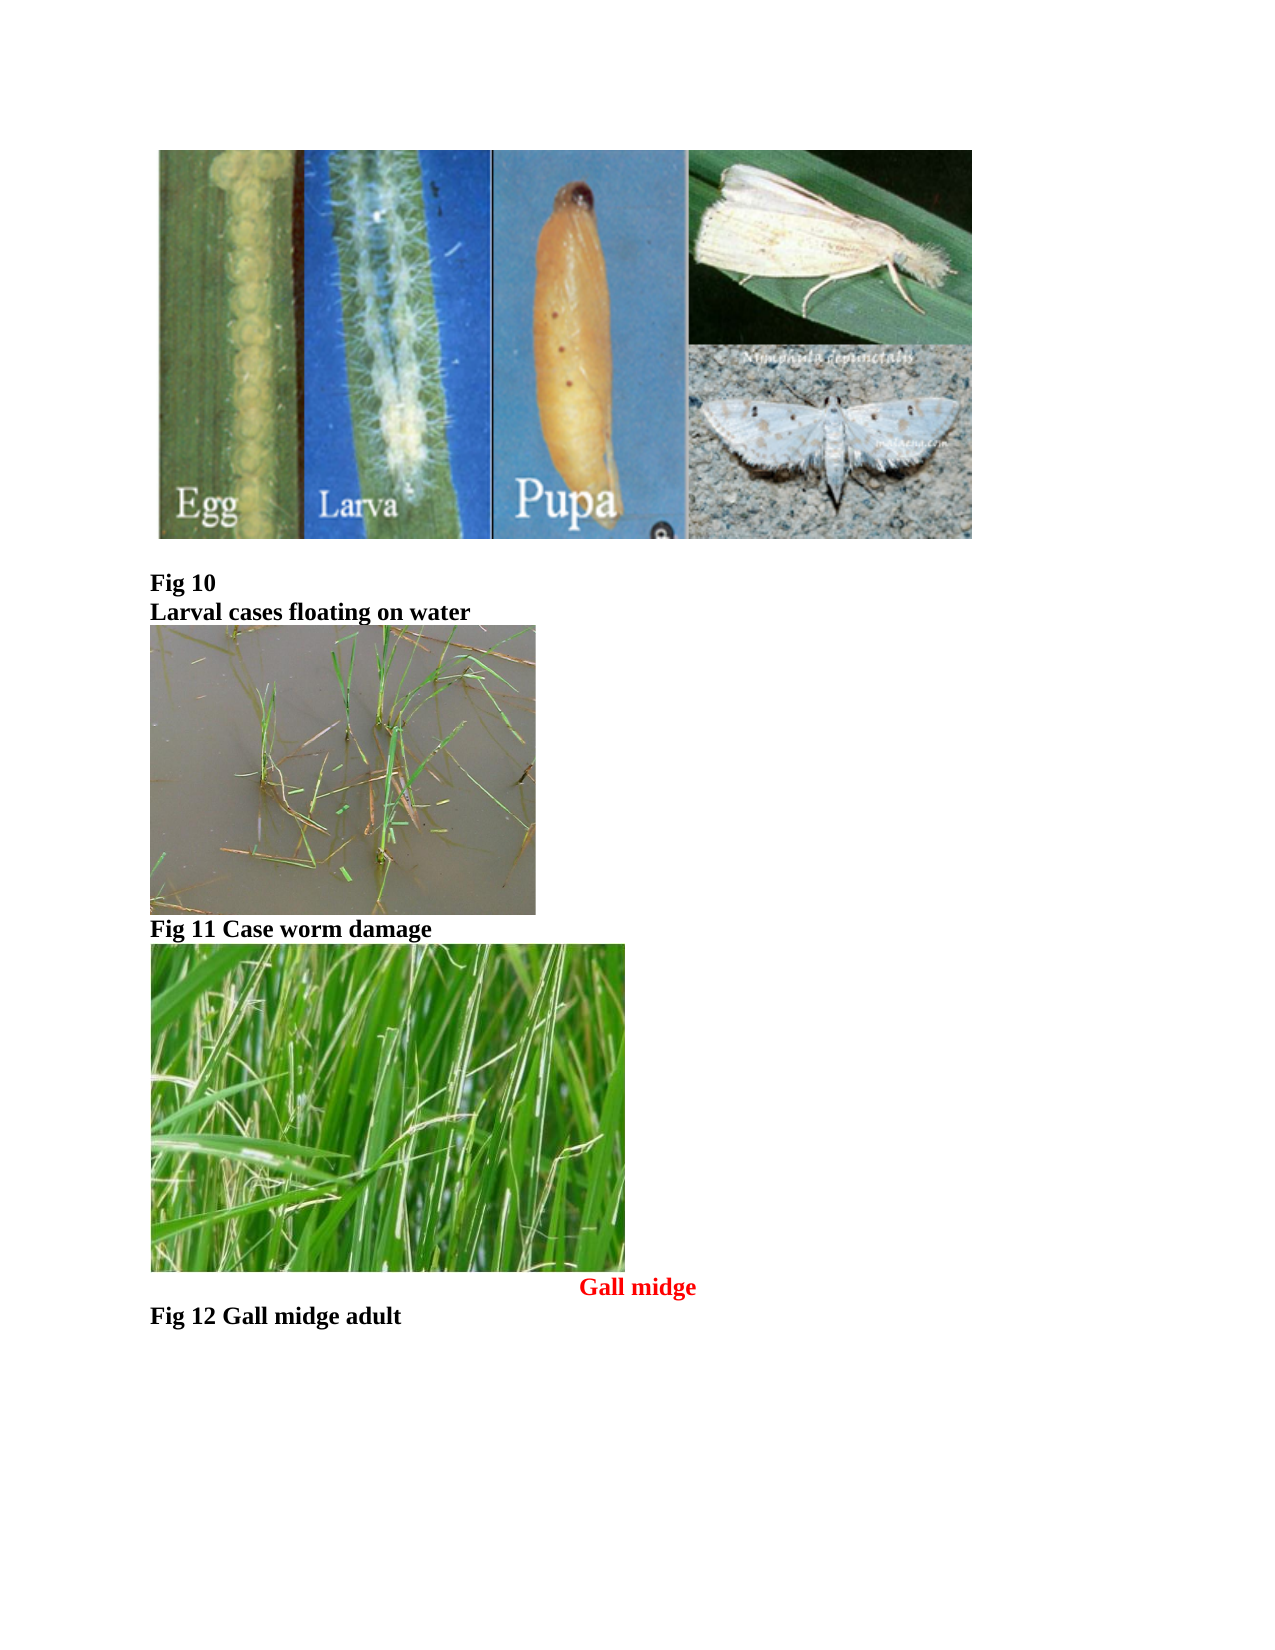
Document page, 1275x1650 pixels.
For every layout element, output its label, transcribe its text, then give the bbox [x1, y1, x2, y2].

picture [150, 943, 625, 1273]
text Fig 12 Gall midge adult [150, 1301, 1125, 1330]
text Fig 10 [150, 568, 1125, 597]
picture [150, 625, 536, 915]
text Fig 11 Case worm damage [150, 914, 1125, 943]
picture [156, 150, 972, 539]
text Gall midge [150, 1272, 1125, 1301]
text Larval cases floating on water [150, 597, 1125, 625]
